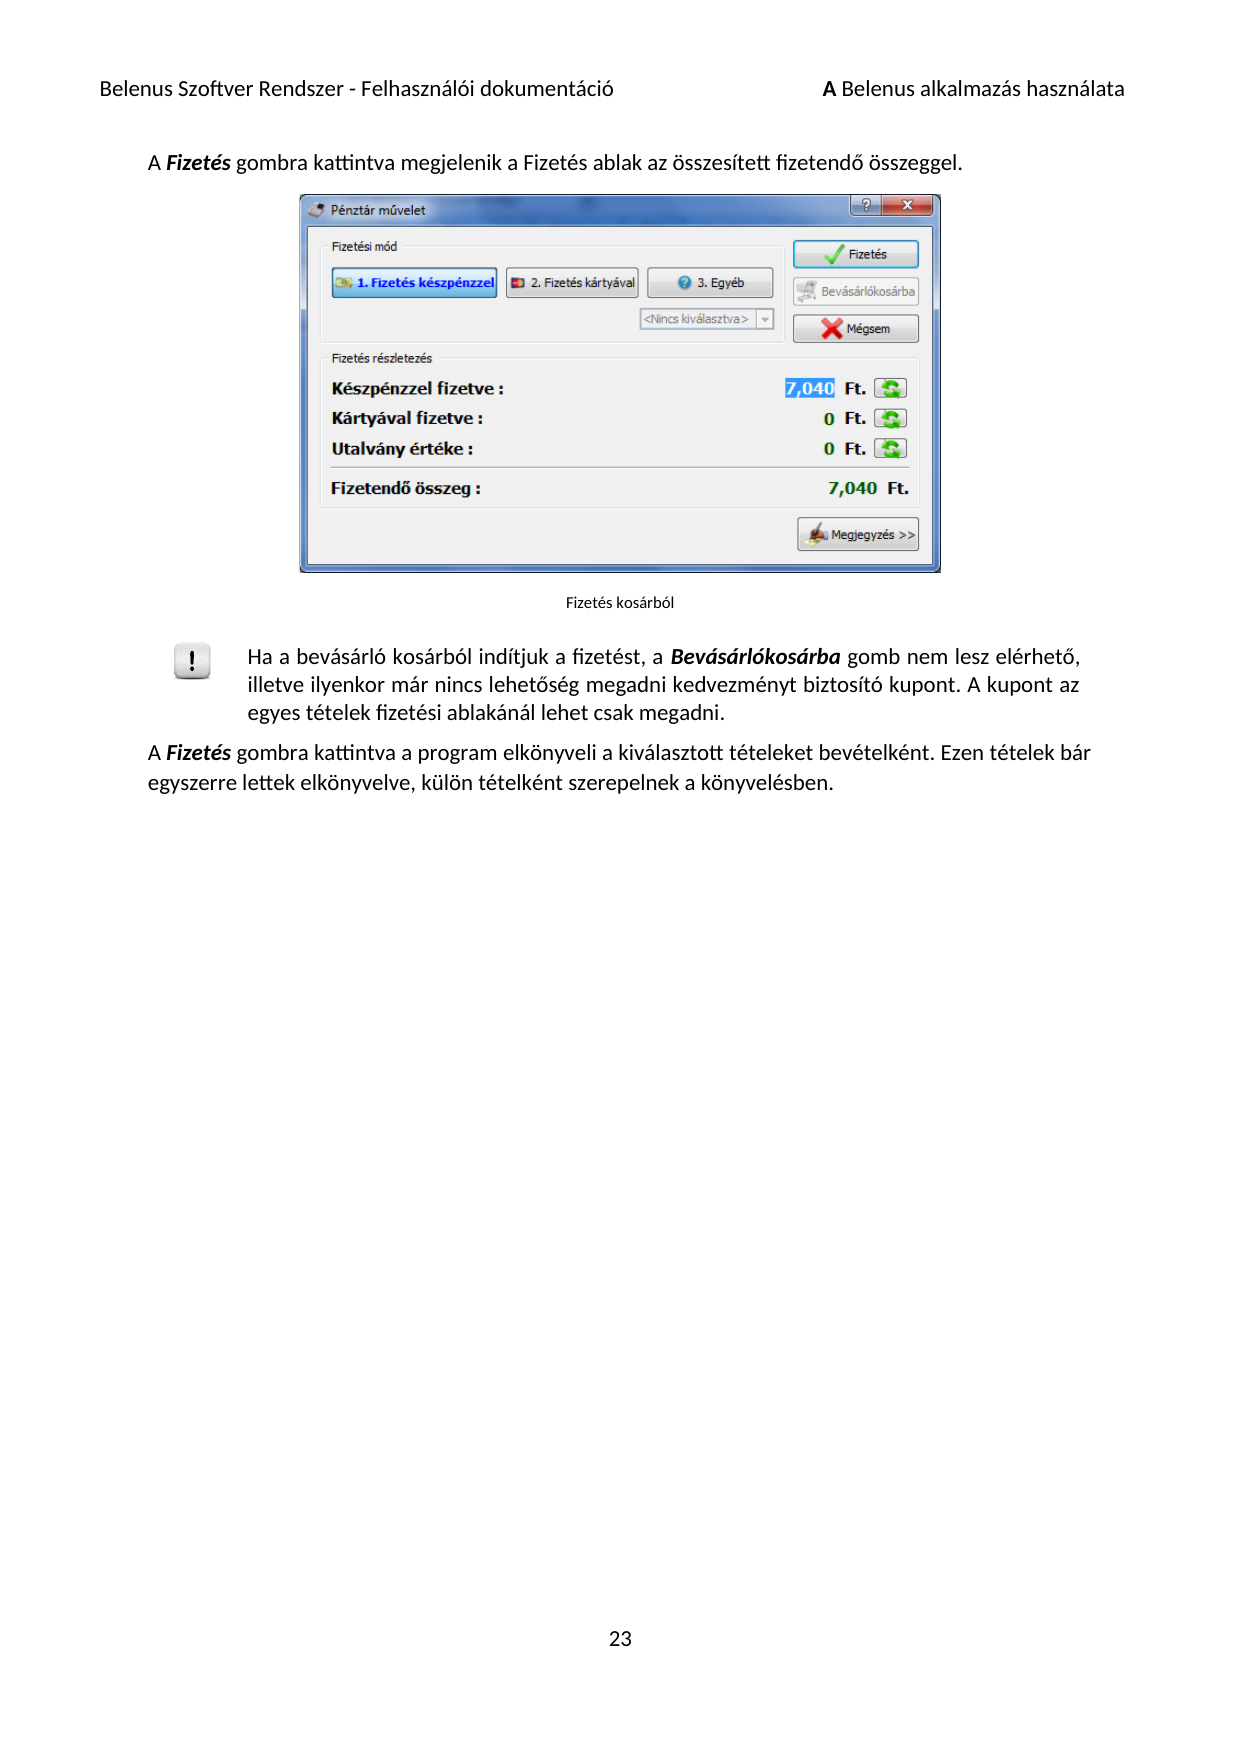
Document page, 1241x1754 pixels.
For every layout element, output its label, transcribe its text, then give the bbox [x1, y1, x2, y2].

table_header Ha a bevásárló kosárból indítjuk a fizetést, a Bevásárlókosárba gomb nem lesz elérhető, illetve ilyenkor már nincs lehetőség megadni kedvezményt biztosító kupont. A kupont az egyes tételek fizetési ablakánál lehet csak megadni. [236, 630, 1092, 738]
text A Fizetés gombra kattintva a program elkönyveli a kiválasztott tételeket bevételként. Ezen tételek bár egyszerre lettek elkönyvelve, külön tételként szerepelnek a könyvelésben. [148, 738, 1093, 796]
picture [173, 642, 211, 680]
text A Fizetés gombra kattintva megjelenik a Fizetés ablak az összesített fizetendő összeggel. [148, 148, 1093, 176]
picture [299, 194, 941, 573]
table_header [148, 630, 236, 738]
text Fizetés kosárból [148, 592, 1093, 612]
